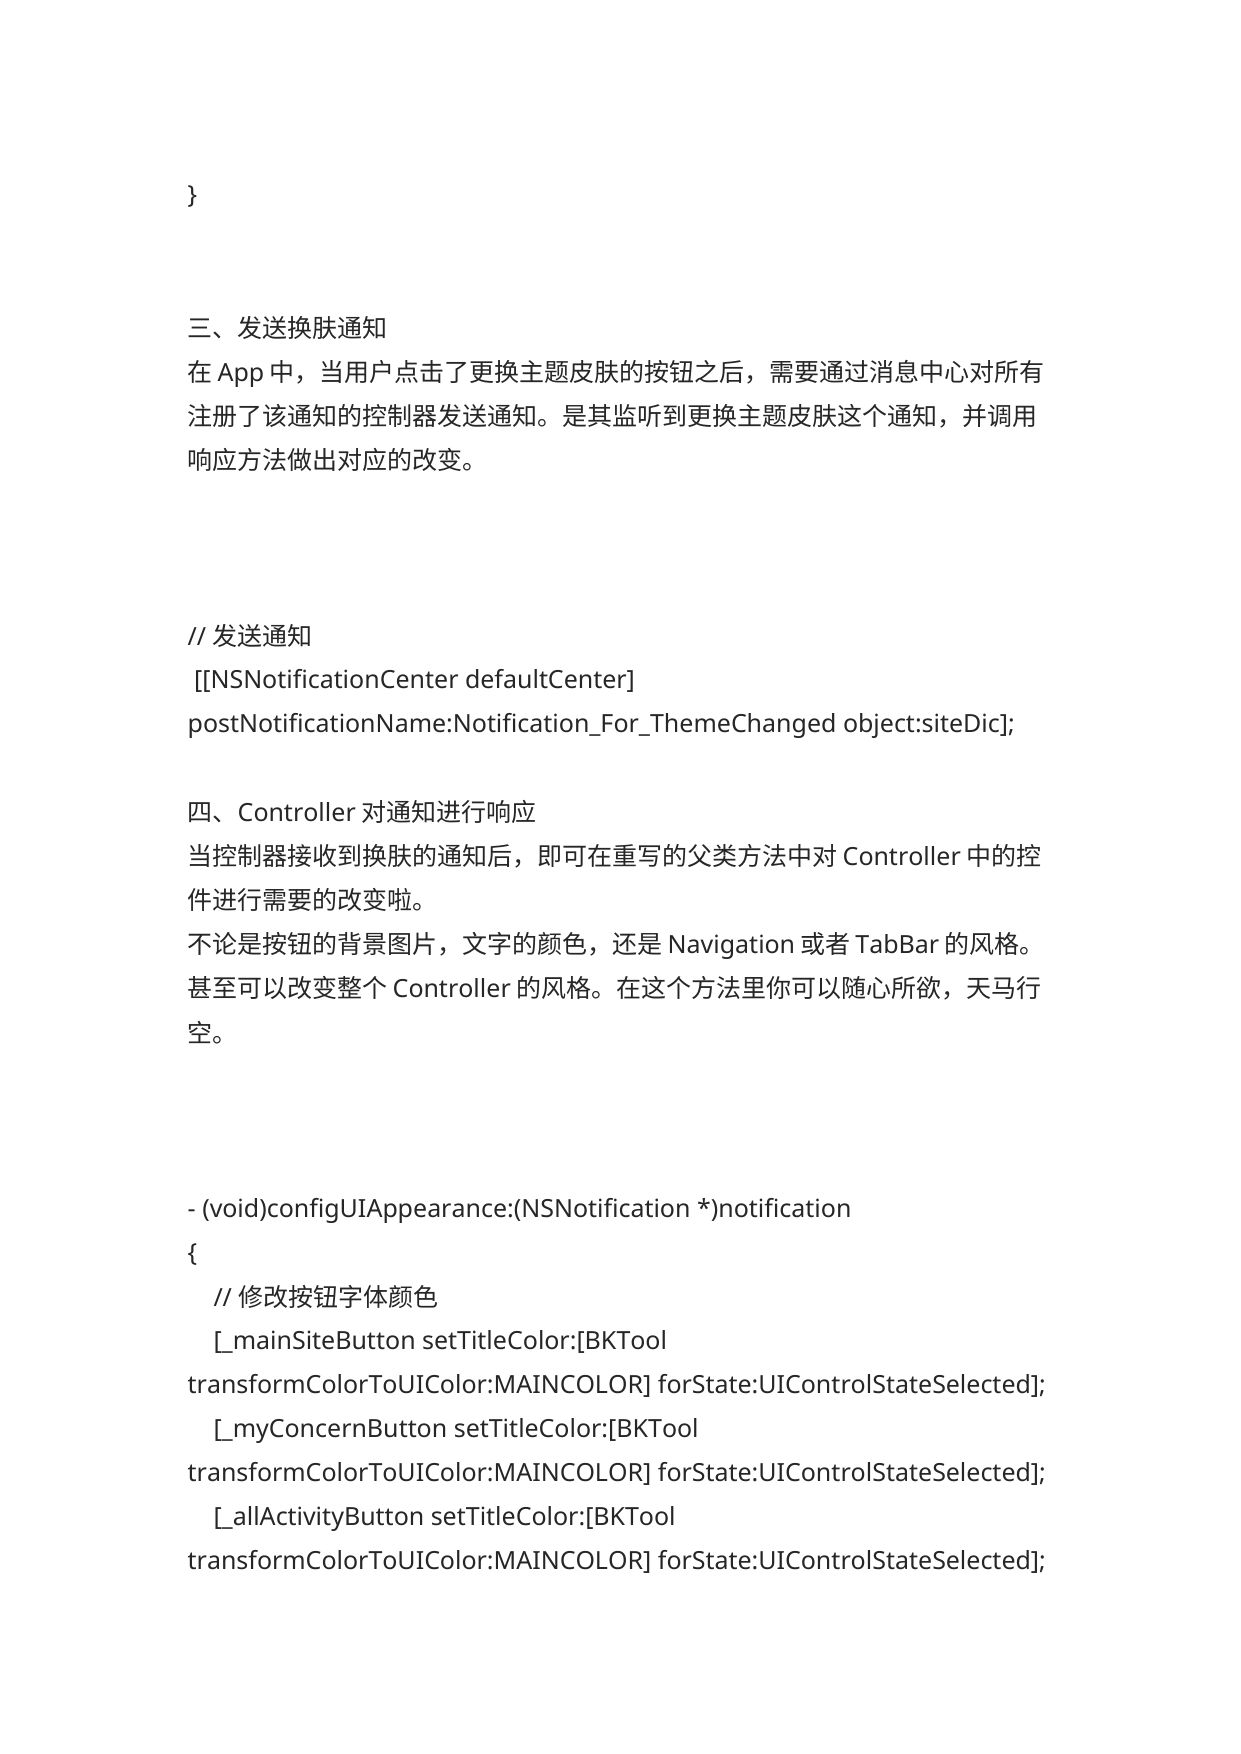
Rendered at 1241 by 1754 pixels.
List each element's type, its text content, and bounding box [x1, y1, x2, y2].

text 在App中，当用户点击了更换主题皮肤的按钮之后，需要通过消息中心对所有注册了该通知的控制器发送通知。是其监听到更换主题皮肤这个通知，并调用响应方法做出对应的改变。 [187, 348, 1053, 480]
text { [187, 1229, 1053, 1273]
text } [187, 172, 1053, 216]
text 不论是按钮的背景图片，文字的颜色，还是Navigation或者TabBar的风格。甚至可以改变整个Controller的风格。在这个方法里你可以随心所欲，天马行空。 [187, 921, 1053, 1053]
text [[NSNotificationCenter defaultCenter] postNotificationName:Notification_For_ThemeChanged object:siteDic]; [187, 657, 1053, 745]
text // 修改按钮字体颜色 [187, 1273, 1053, 1318]
text [_myConcernButton setTitleColor:[BKTool transformColorToUIColor:MAINCOLOR] forState:UIControlStateSelected]; [187, 1406, 1053, 1494]
text - (void)configUIAppearance:(NSNotification *)notification [187, 1185, 1053, 1229]
text [_mainSiteButton setTitleColor:[BKTool transformColorToUIColor:MAINCOLOR] forState:UIControlStateSelected]; [187, 1318, 1053, 1406]
text // 发送通知 [187, 613, 1053, 657]
text [_allActivityButton setTitleColor:[BKTool transformColorToUIColor:MAINCOLOR] forState:UIControlStateSelected]; [187, 1494, 1053, 1582]
text 四、Controller对通知进行响应 [187, 789, 1053, 833]
text 当控制器接收到换肤的通知后，即可在重写的父类方法中对Controller中的控件进行需要的改变啦。 [187, 833, 1053, 921]
text 三、发送换肤通知 [187, 304, 1053, 348]
